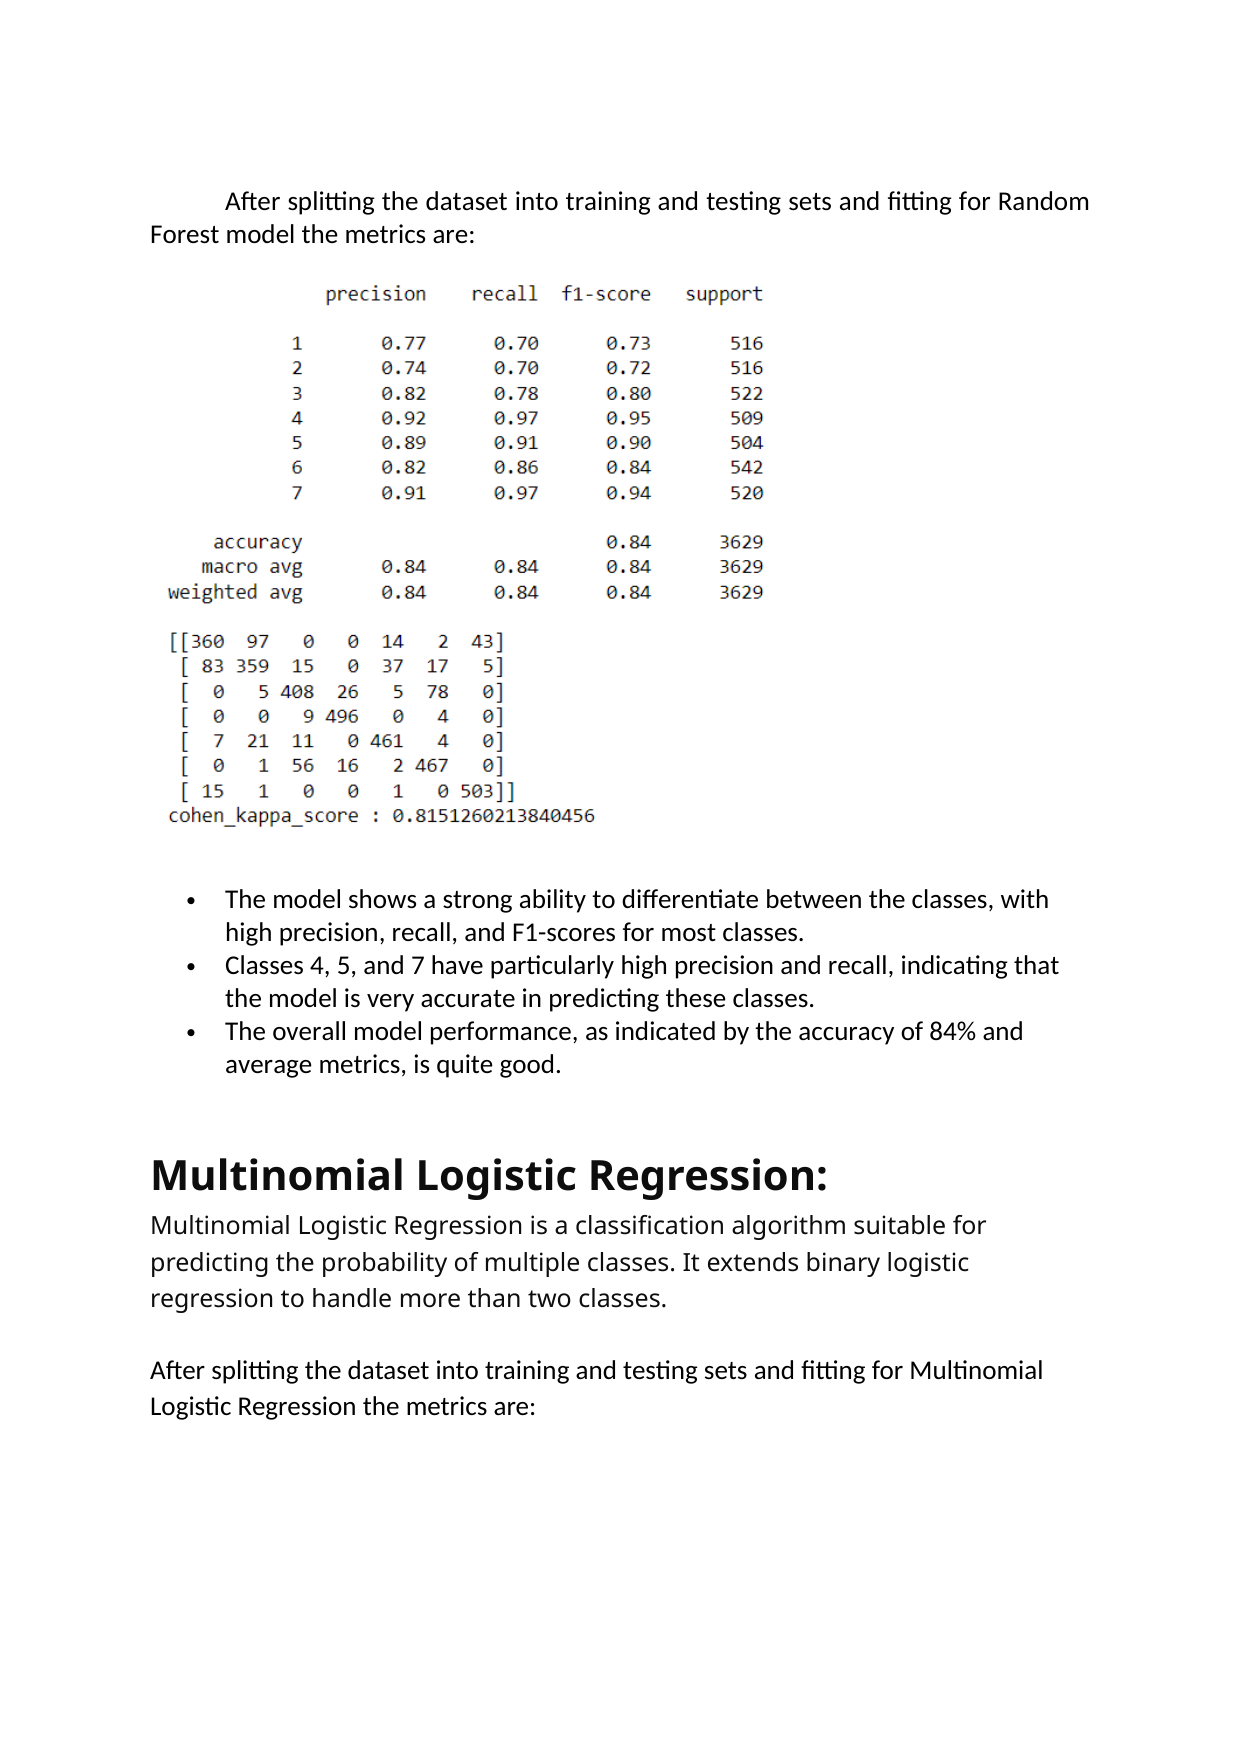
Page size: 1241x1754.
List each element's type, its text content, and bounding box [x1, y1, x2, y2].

text After splitting the dataset into training and testing sets and fitting for Multinomial Logistic Regression the metrics are: [150, 1353, 1090, 1422]
text Multinomial Logistic Regression is a classification algorithm suitable for predicting the probability of multiple classes. It extends binary logistic regression to handle more than two classes. [150, 1207, 1090, 1315]
subtitle Multinomial Logistic Regression: [150, 1146, 1090, 1203]
picture [156, 276, 907, 849]
text After splitting the dataset into training and testing sets and fitting for Random Forest model the metrics are: [150, 184, 1090, 250]
list The overall model performance, as indicated by the accuracy of 84% and average metrics, is quite good. [187, 1014, 1090, 1080]
list Classes 4, 5, and 7 have particularly high precision and recall, indicating that the model is very accurate in predicting these classes. [187, 948, 1090, 1014]
list The model shows a strong ability to differentiate between the classes, with high precision, recall, and F1-scores for most classes. [187, 882, 1090, 948]
